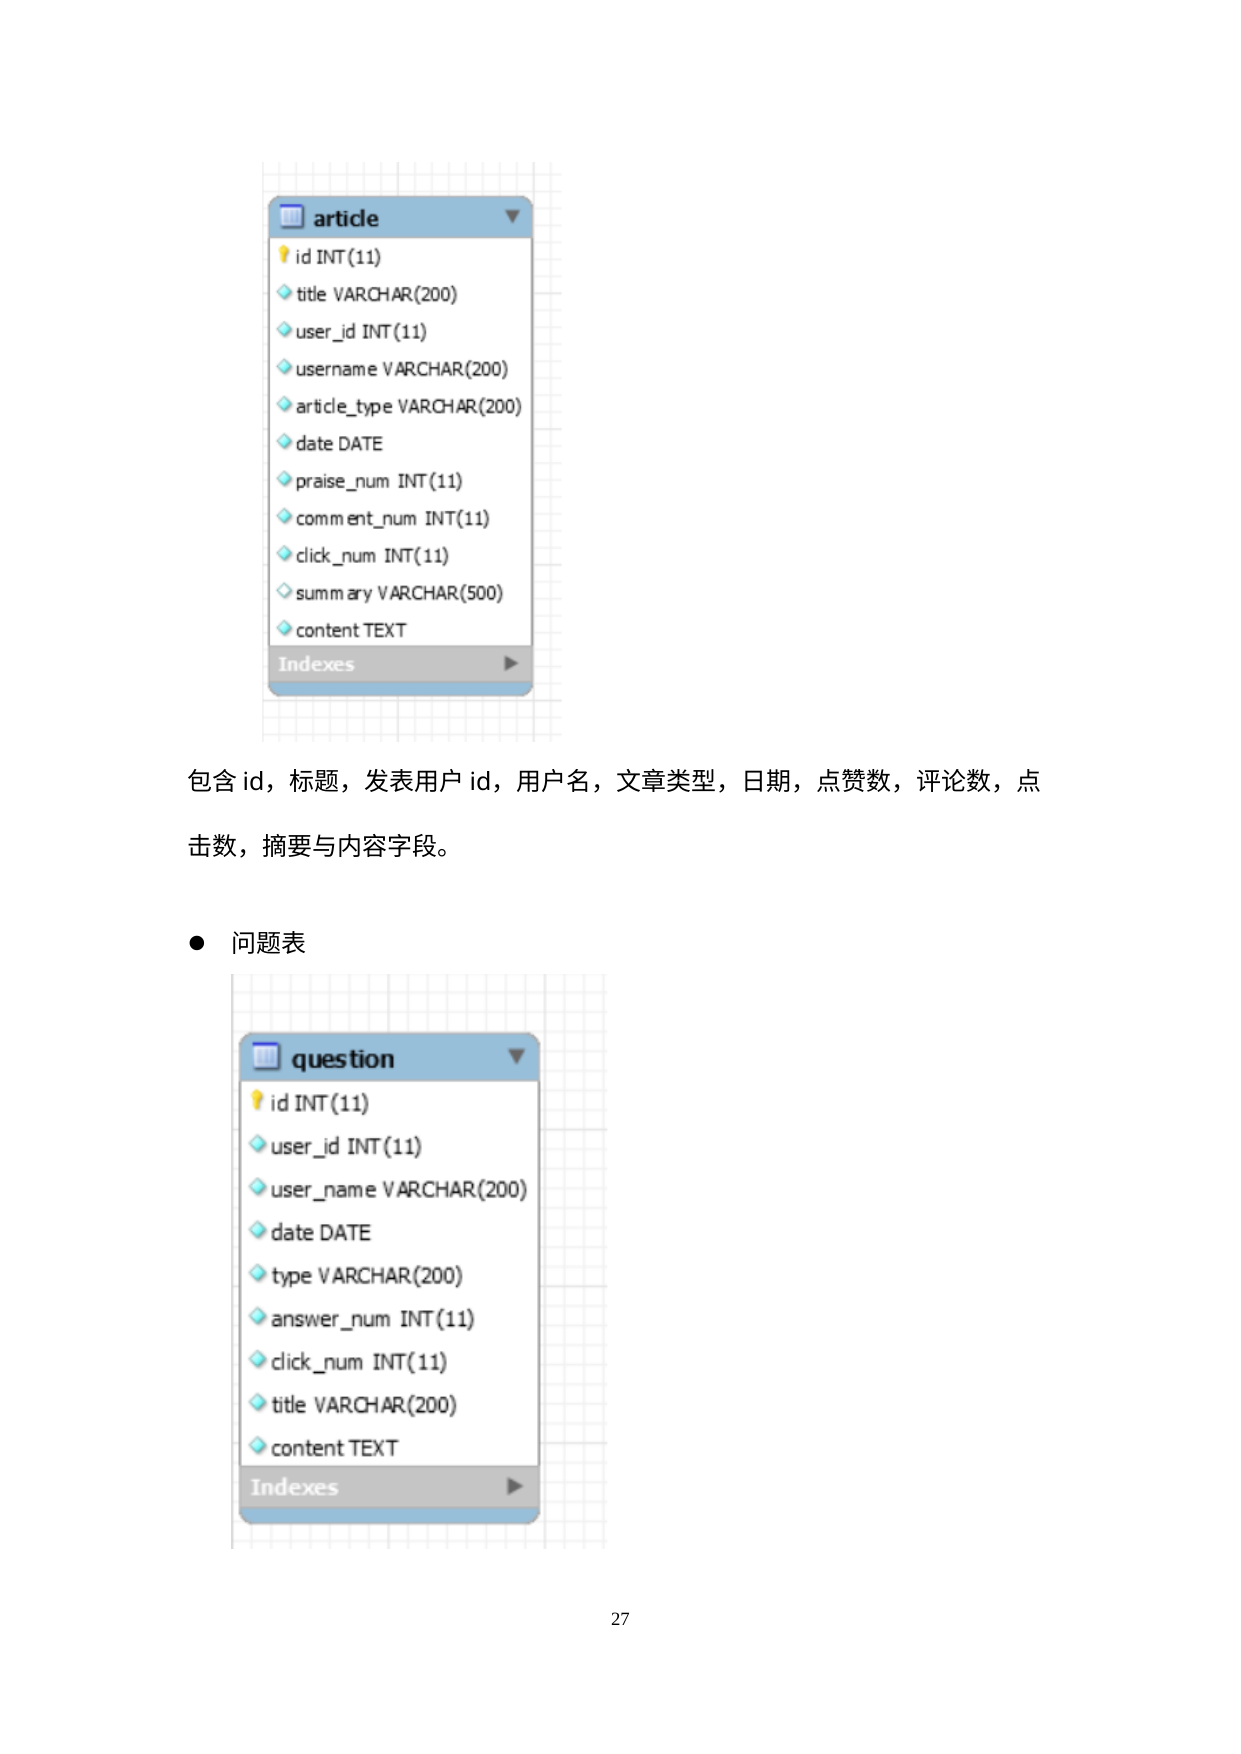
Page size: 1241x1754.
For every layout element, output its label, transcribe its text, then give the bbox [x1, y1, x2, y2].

picture [262, 162, 562, 742]
text 包含id，标题，发表用户id，用户名，文章类型，日期，点赞数，评论数，点击数，摘要与内容字段。 [187, 747, 1053, 877]
list 问题表 [187, 909, 1053, 974]
picture [231, 974, 608, 1549]
